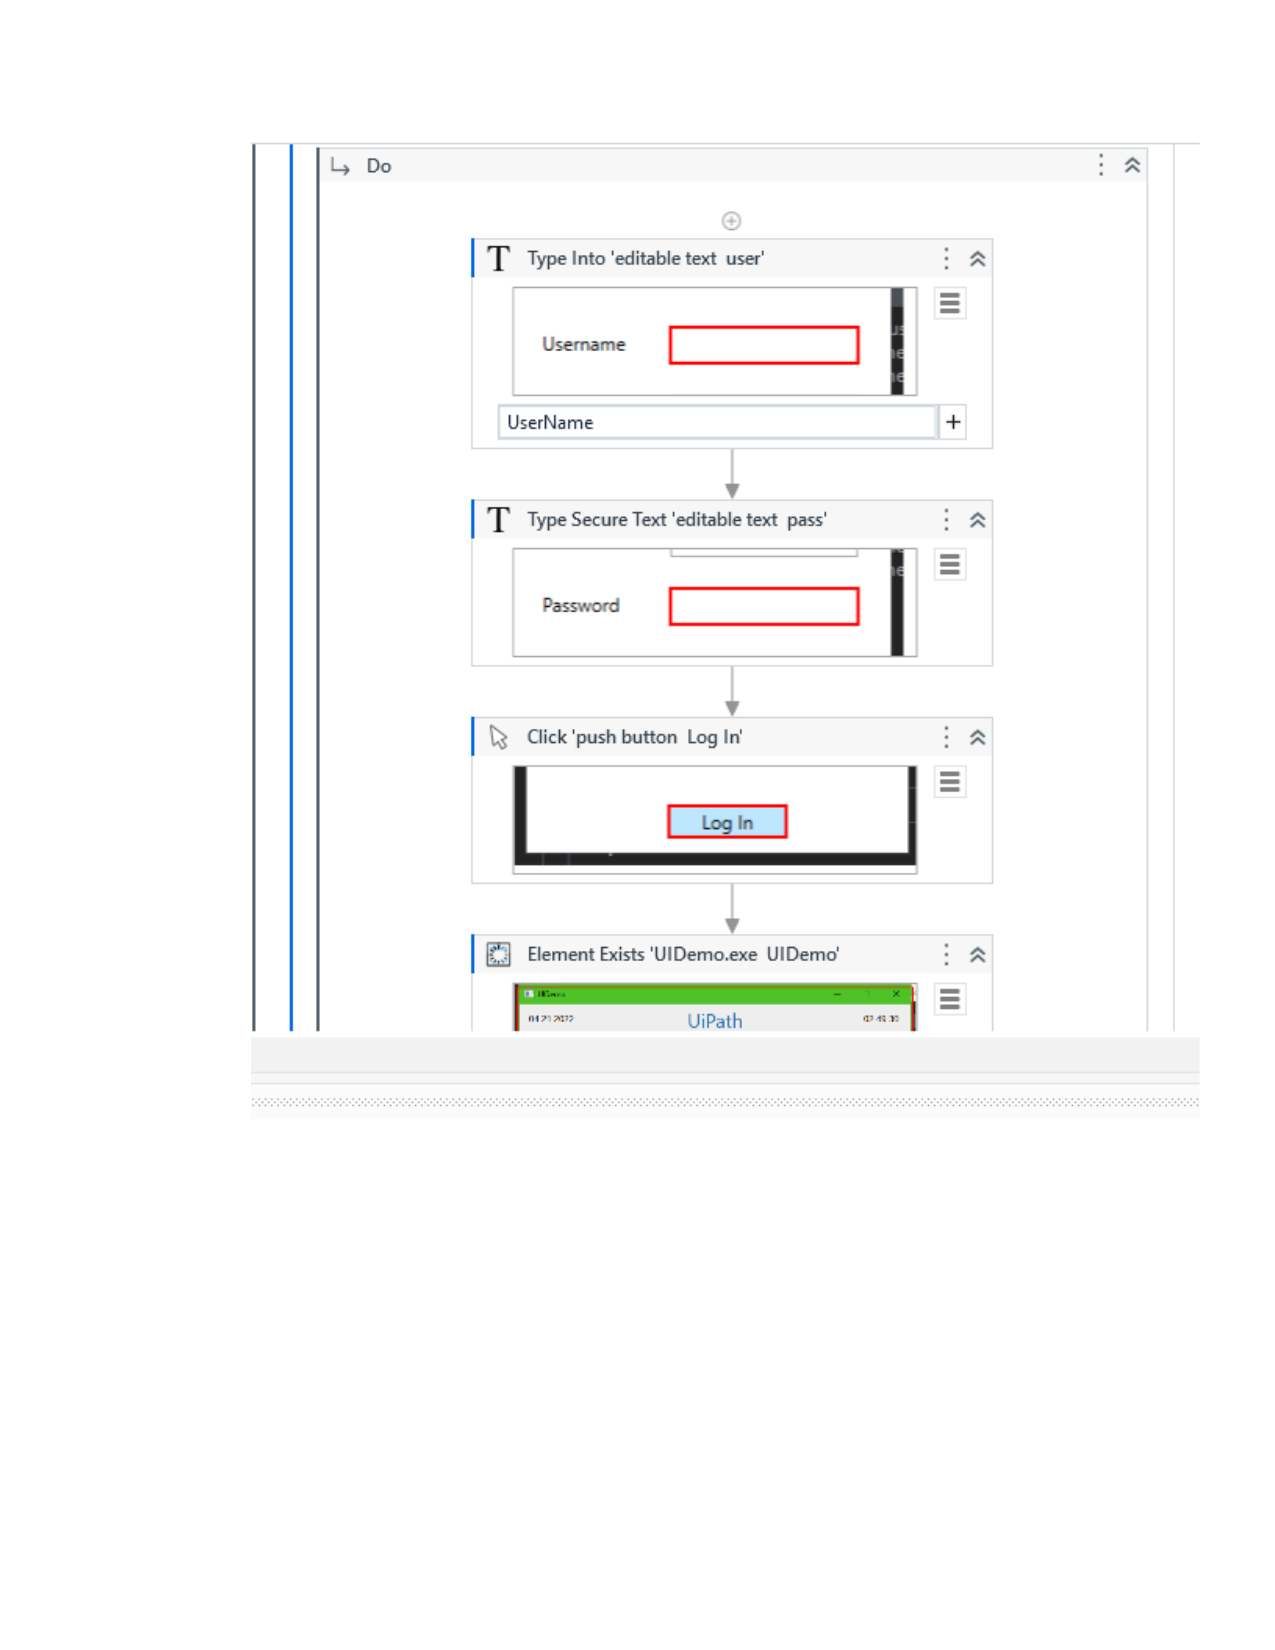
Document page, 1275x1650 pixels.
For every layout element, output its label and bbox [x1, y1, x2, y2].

picture [251, 118, 1200, 1119]
